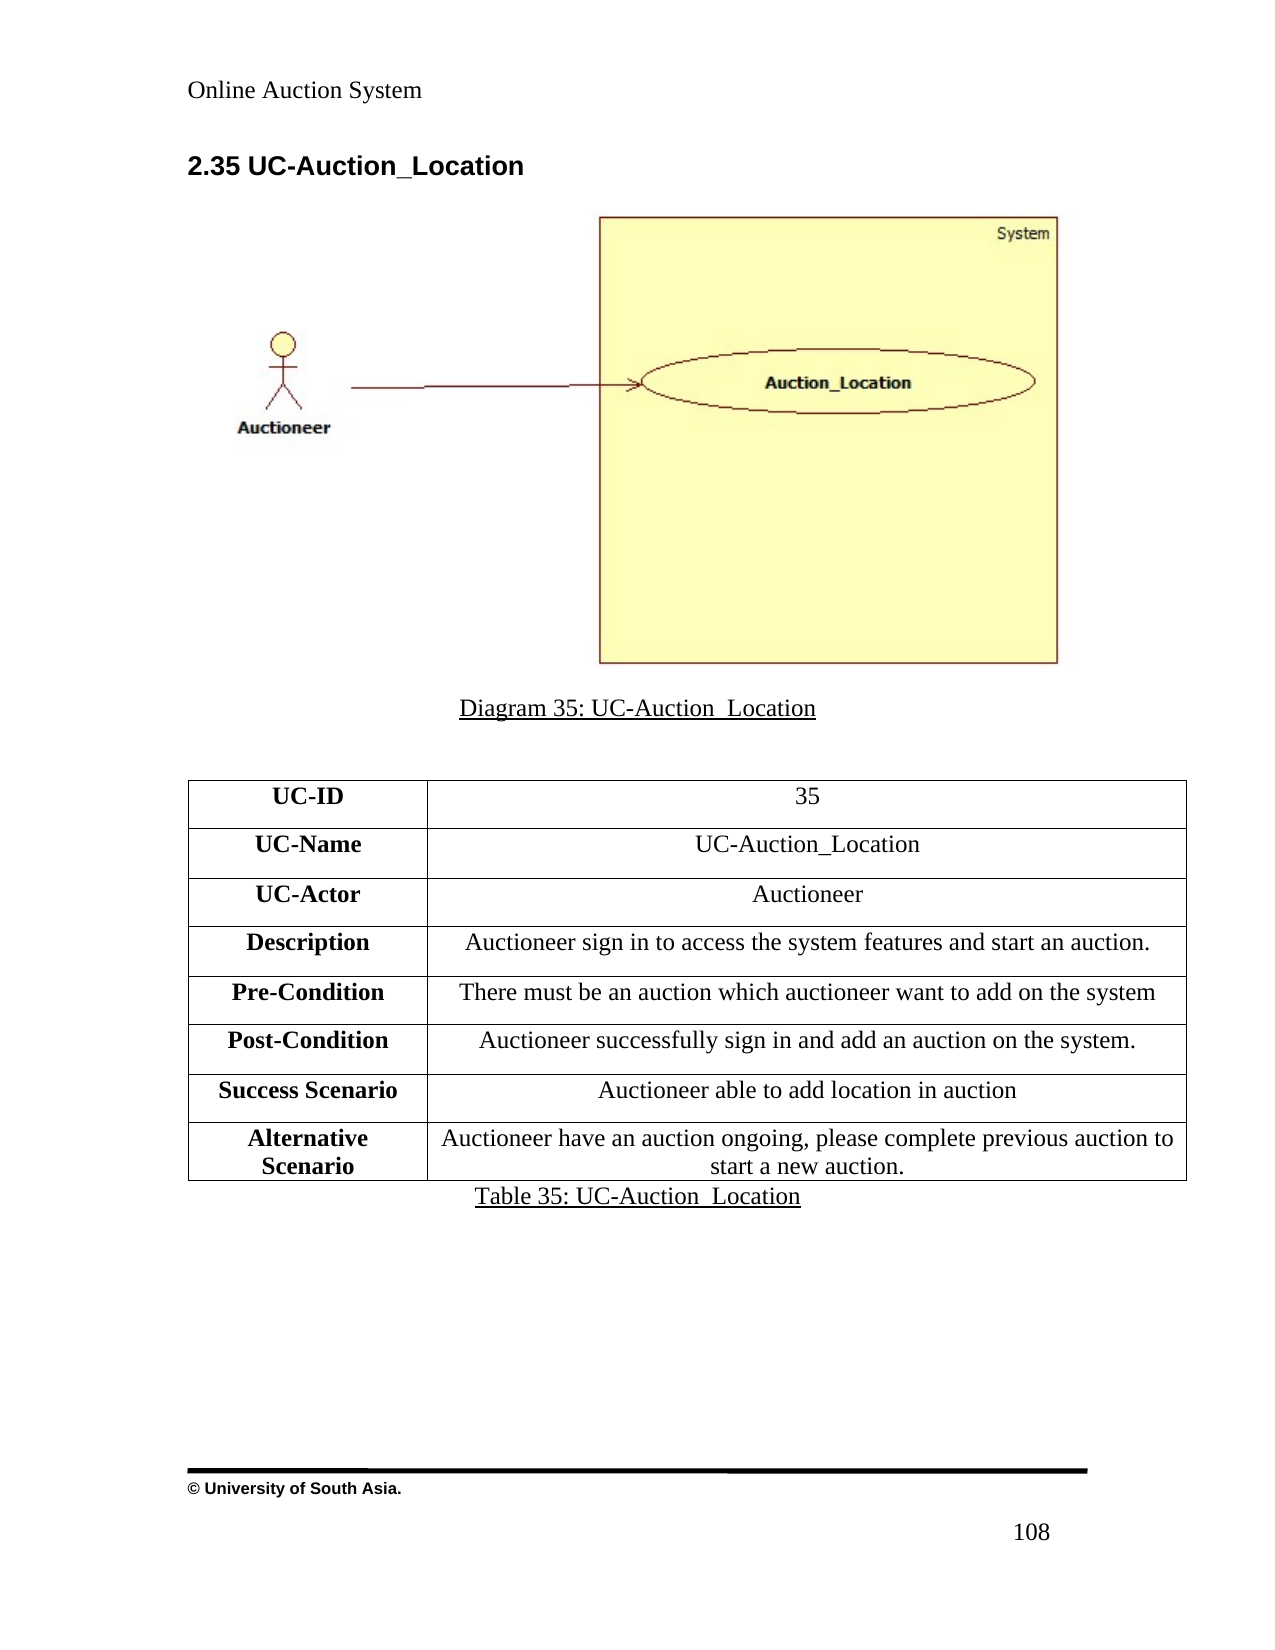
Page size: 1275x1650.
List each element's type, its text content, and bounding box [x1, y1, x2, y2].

picture [187, 187, 1088, 694]
text Table 35: UC-Auction_Location [187, 1181, 1087, 1210]
subtitle 2.35 UC-Auction_Location [187, 150, 1087, 181]
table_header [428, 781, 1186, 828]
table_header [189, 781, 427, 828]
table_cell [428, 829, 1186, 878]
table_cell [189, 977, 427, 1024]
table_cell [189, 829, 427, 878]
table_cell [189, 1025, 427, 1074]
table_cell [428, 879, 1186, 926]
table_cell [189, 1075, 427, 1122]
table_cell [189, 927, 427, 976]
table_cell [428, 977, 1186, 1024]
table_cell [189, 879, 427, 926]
text Diagram 35: UC-Auction_Location [187, 694, 1087, 722]
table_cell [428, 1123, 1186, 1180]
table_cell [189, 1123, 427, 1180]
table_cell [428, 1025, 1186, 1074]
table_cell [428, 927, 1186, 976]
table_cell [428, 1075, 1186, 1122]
